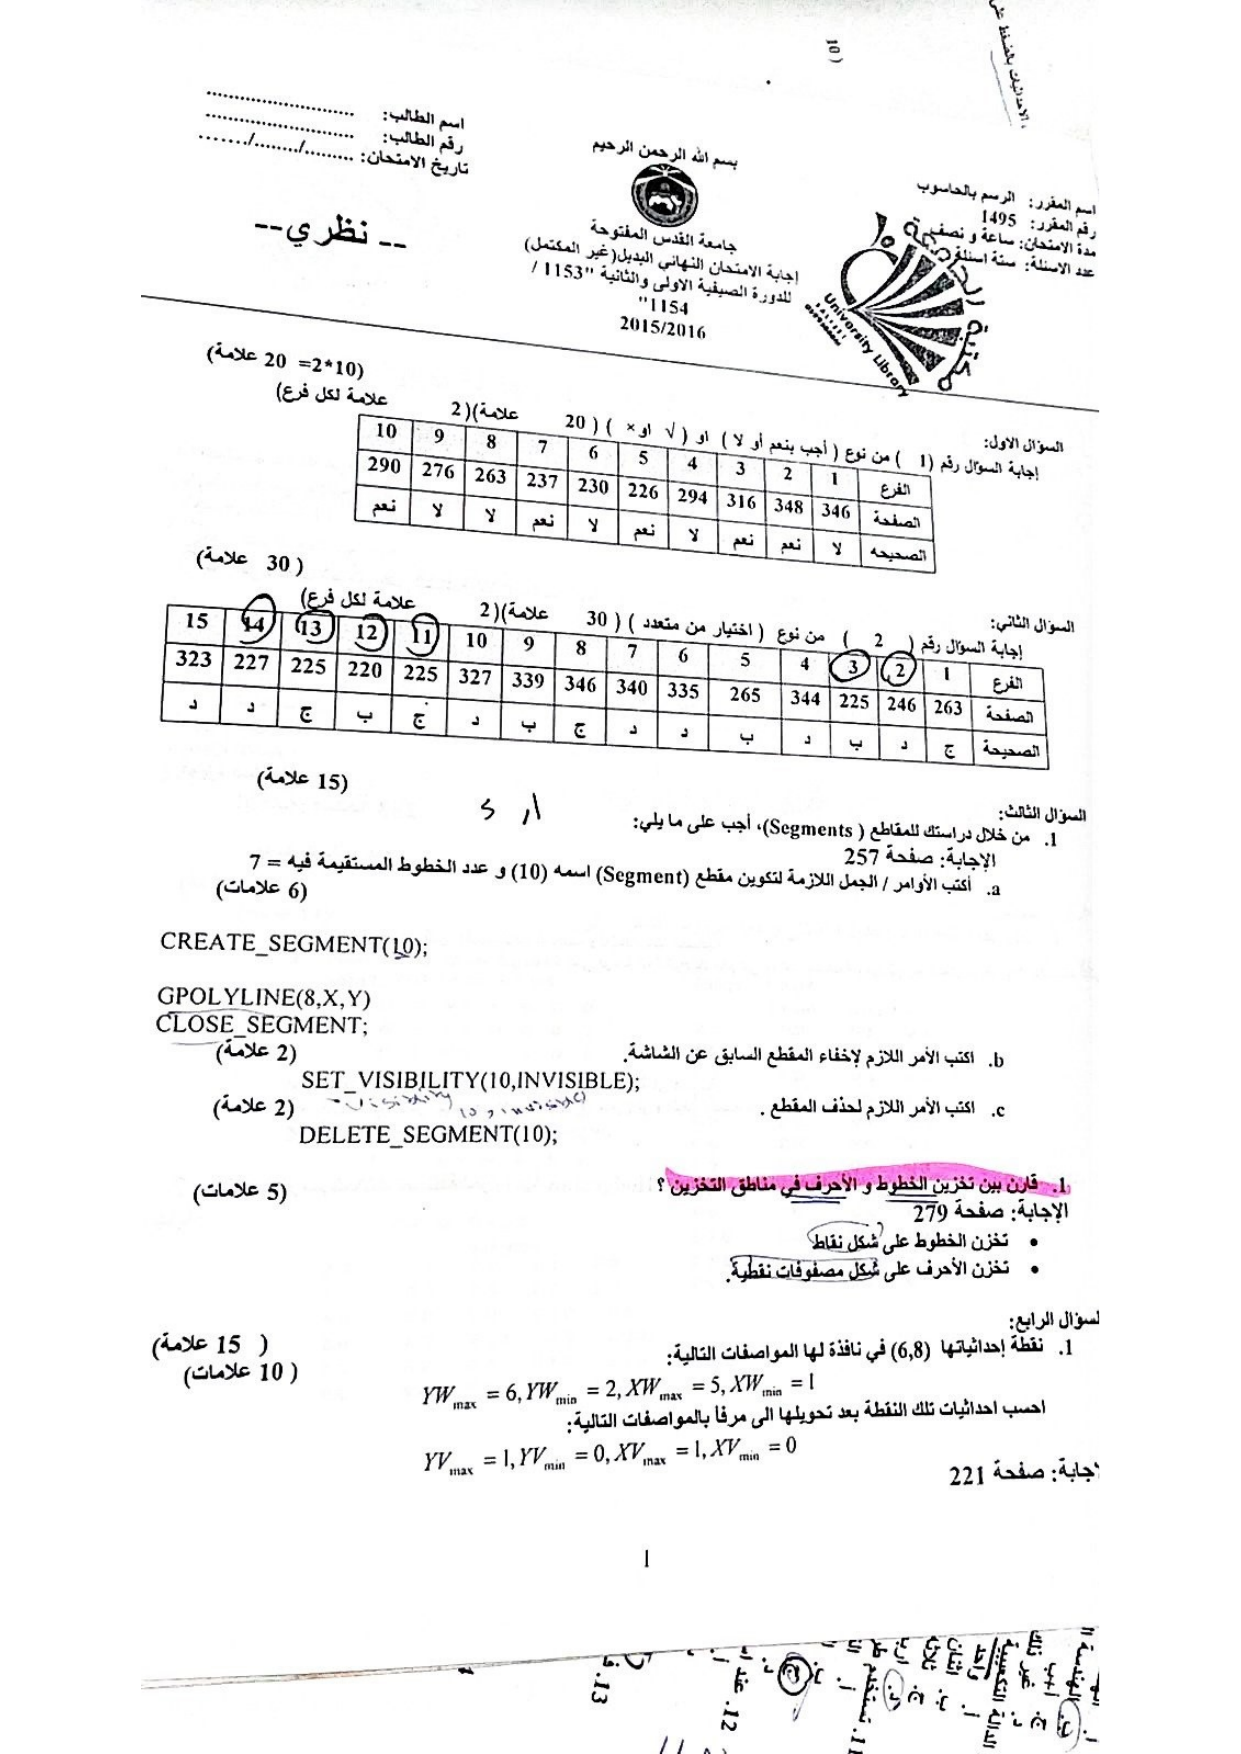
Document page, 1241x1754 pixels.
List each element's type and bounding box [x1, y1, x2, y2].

picture [141, 0, 1100, 1754]
